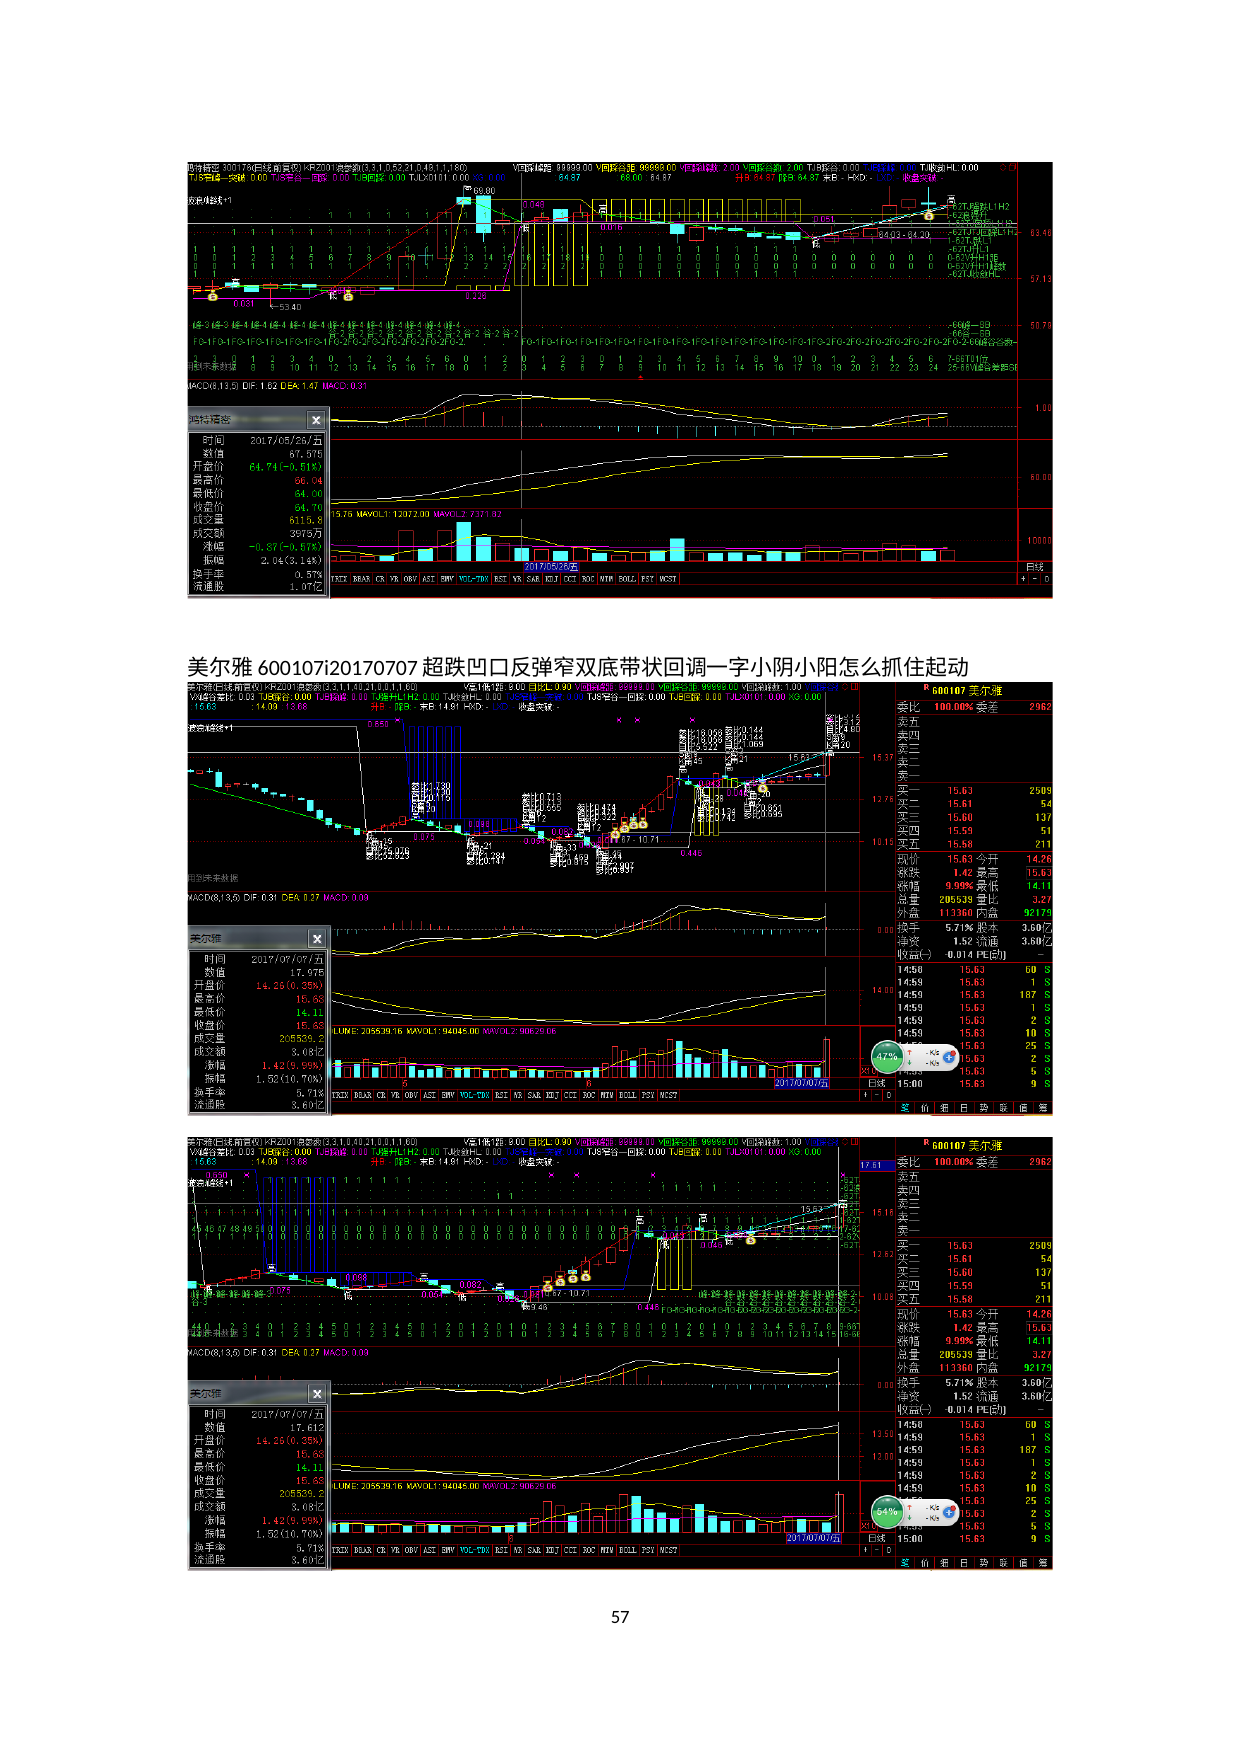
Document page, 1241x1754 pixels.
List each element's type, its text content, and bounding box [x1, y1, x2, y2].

picture [187, 682, 1053, 1116]
picture [187, 1137, 1053, 1571]
text 美尔雅600107i20170707超跌凹口反弹窄双底带状回调一字小阴小阳怎么抓住起动 [187, 649, 1053, 682]
picture [187, 162, 1053, 599]
